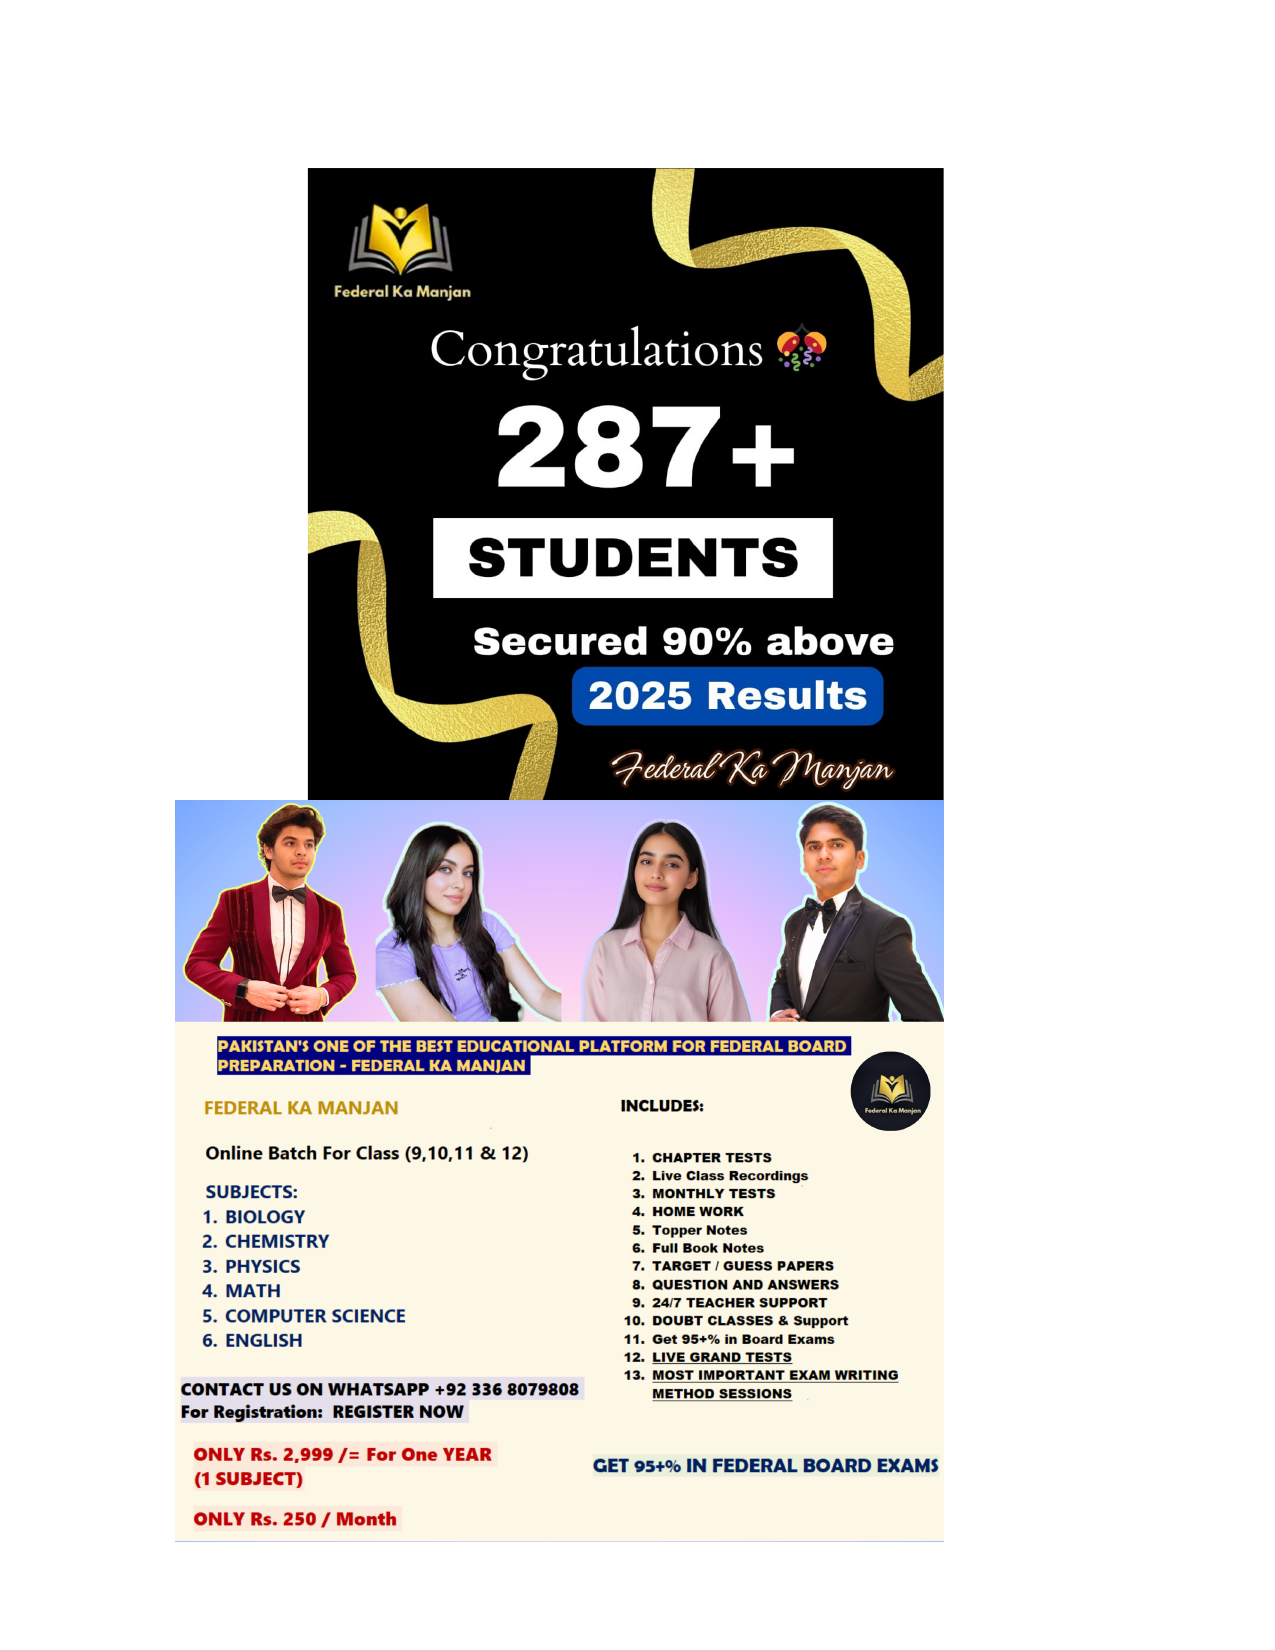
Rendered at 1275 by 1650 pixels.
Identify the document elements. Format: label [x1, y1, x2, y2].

picture [175, 168, 944, 1542]
